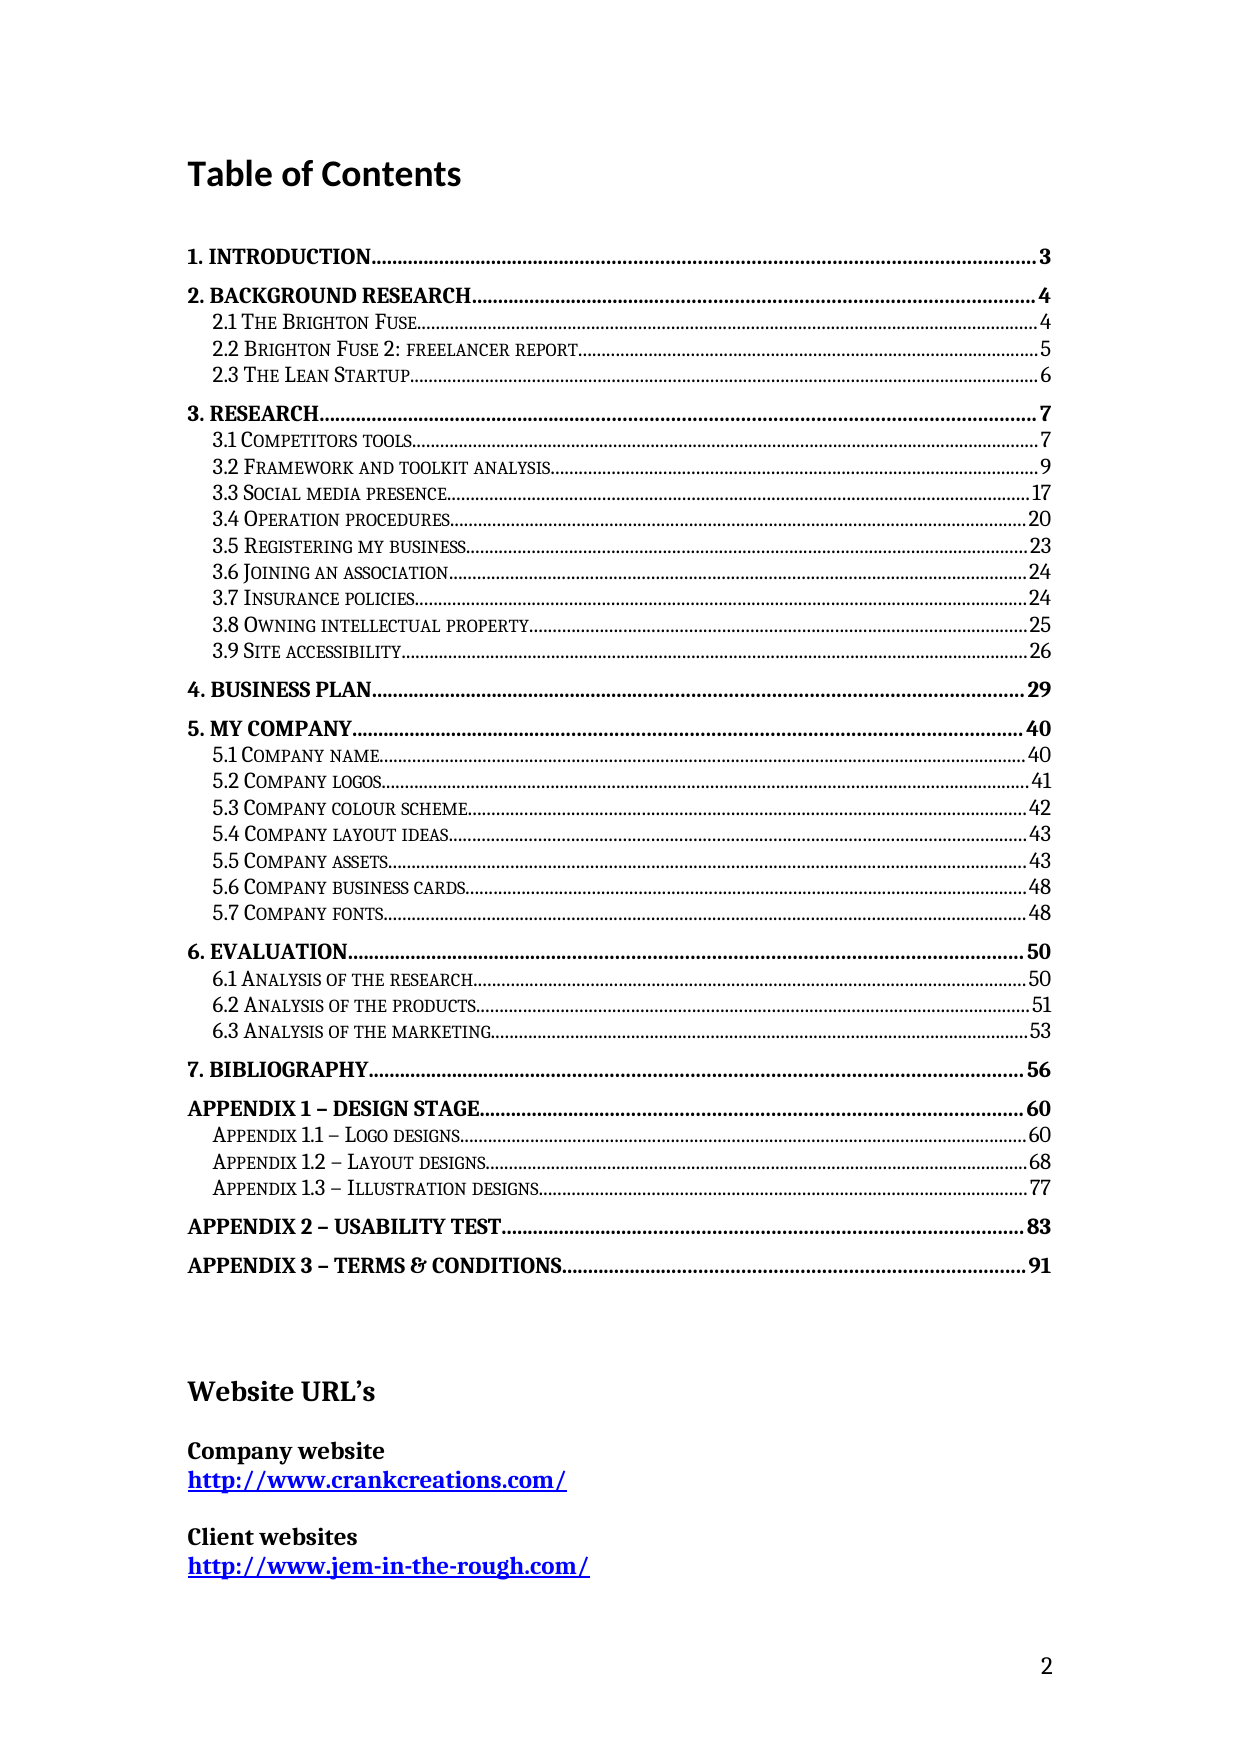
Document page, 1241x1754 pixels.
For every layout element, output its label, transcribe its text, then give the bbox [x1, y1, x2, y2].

text Client websites [187, 1523, 1053, 1552]
text Company website [187, 1437, 1053, 1466]
text http://www.jem-in-the-rough.com/ [187, 1552, 1053, 1581]
text Website URL’s [187, 1375, 1053, 1408]
text http://www.crankcreations.com/ [187, 1466, 1053, 1494]
